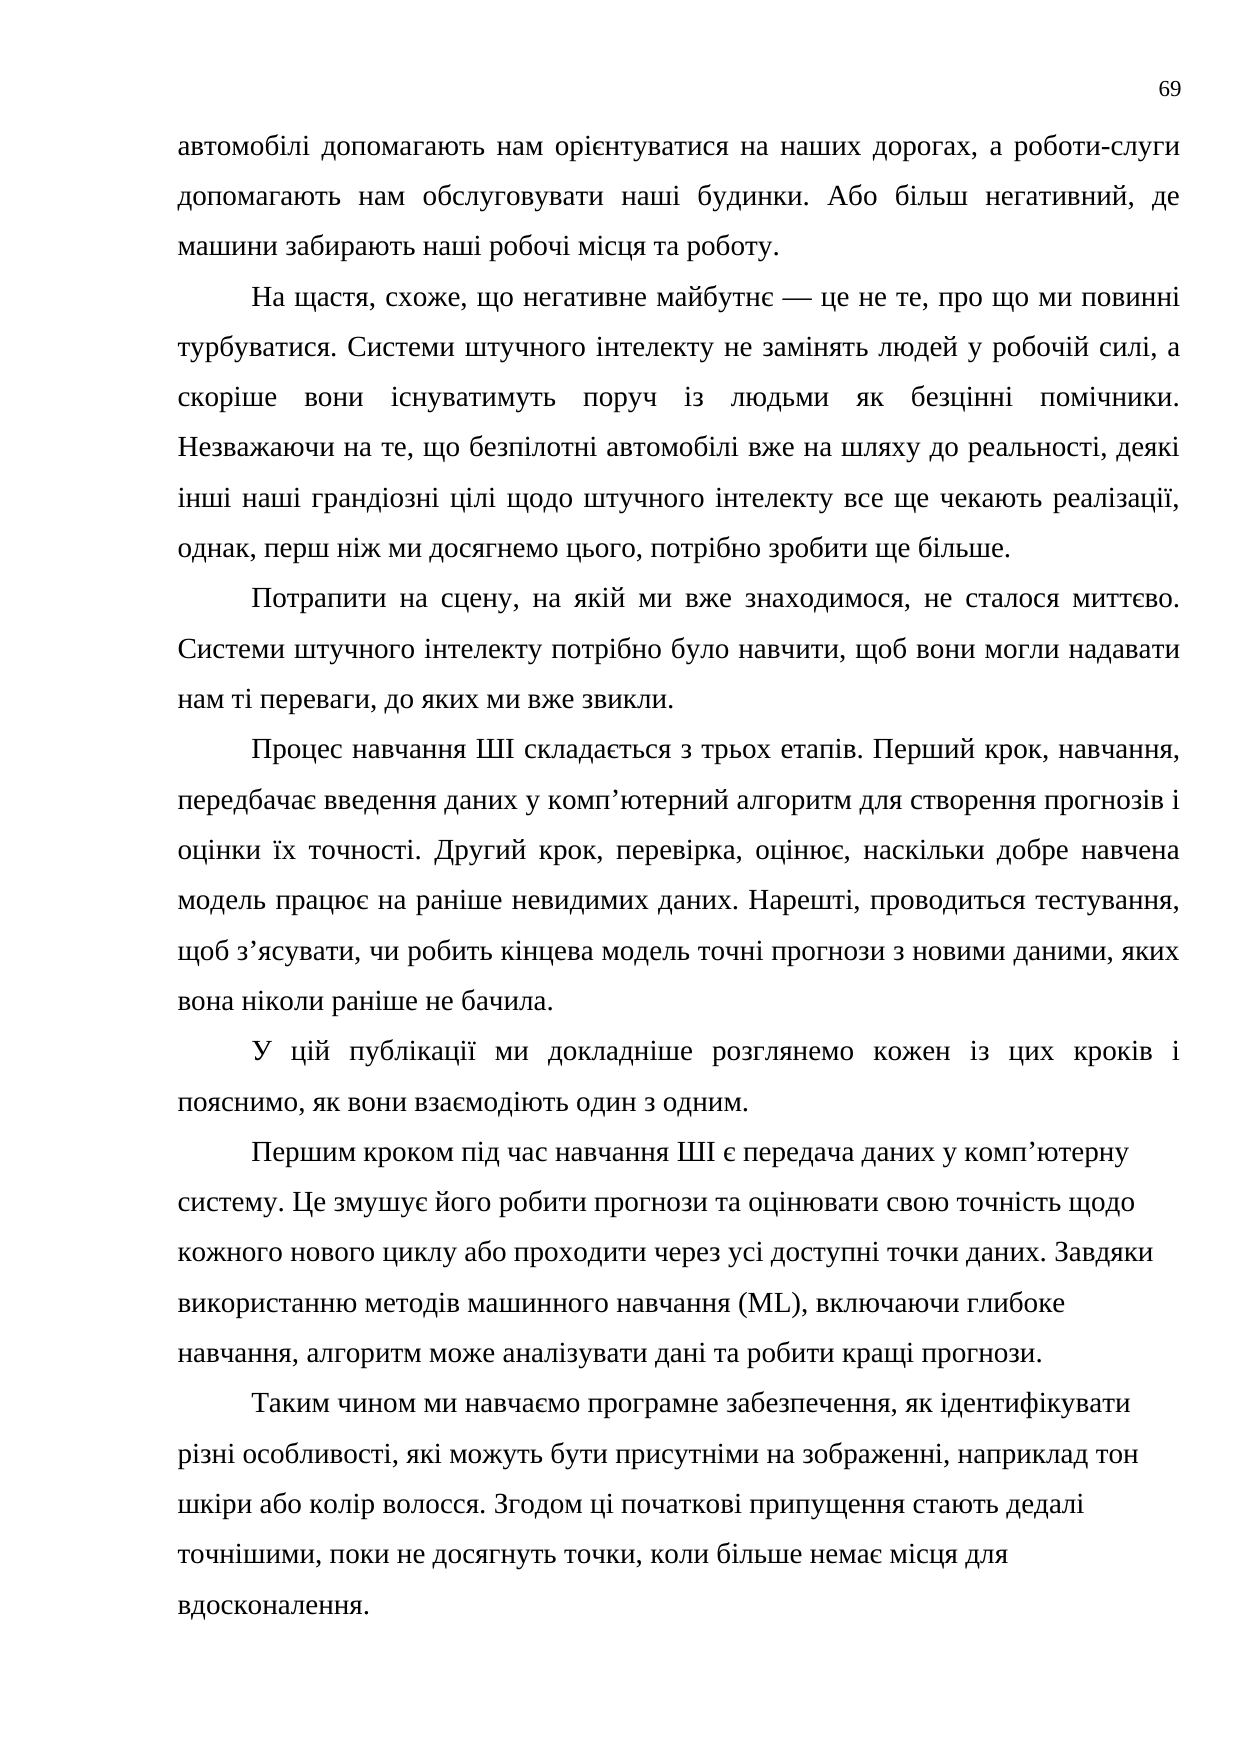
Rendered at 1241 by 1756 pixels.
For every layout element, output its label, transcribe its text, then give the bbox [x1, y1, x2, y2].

text Таким чином ми навчаємо програмне забезпечення, як ідентифікувати різні особливості, які можуть бути присутніми на зображенні, наприклад тон шкіри або колір волосся. Згодом ці початкові припущення стають дедалі точнішими, поки не досягнуть точки, коли більше немає місця для вдосконалення. [177, 1386, 1181, 1620]
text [177, 128, 1181, 262]
text Процес навчання ШІ складається з трьох етапів. Перший крок, навчання, передбачає введення даних у комп’ютерний алгоритм для створення прогнозів і оцінки їх точності. Другий крок, перевірка, оцінює, наскільки добре навчена модель працює на раніше невидимих даних. Нарешті, проводиться тестування, щоб з’ясувати, чи робить кінцева модель точні прогнози з новими даними, яких вона ніколи раніше не бачила. [177, 731, 1181, 1017]
text У цій публікації ми докладніше розглянемо кожен із цих кроків і пояснимо, як вони взаємодіють один з одним. [177, 1033, 1181, 1117]
text Потрапити на сцену, на якій ми вже знаходимося, не сталося миттєво. Системи штучного інтелекту потрібно було навчити, щоб вони могли надавати нам ті переваги, до яких ми вже звикли. [177, 581, 1181, 715]
text На щастя, схоже, що негативне майбутнє — це не те, про що ми повинні турбуватися. Системи штучного інтелекту не замінять людей у робочій силі, а скоріше вони існуватимуть поруч із людьми як безцінні помічники. Незважаючи на те, що безпілотні автомобілі вже на шляху до реальності, деякі інші наші грандіозні цілі щодо штучного інтелекту все ще чекають реалізації, однак, перш ніж ми досягнемо цього, потрібно зробити ще більше. [177, 279, 1181, 564]
text Першим кроком під час навчання ШІ є передача даних у комп’ютерну систему. Це змушує його робити прогнози та оцінювати свою точність щодо кожного нового циклу або проходити через усі доступні точки даних. Завдяки використанню методів машинного навчання (ML), включаючи глибоке навчання, алгоритм може аналізувати дані та робити кращі прогнози. [177, 1134, 1181, 1369]
